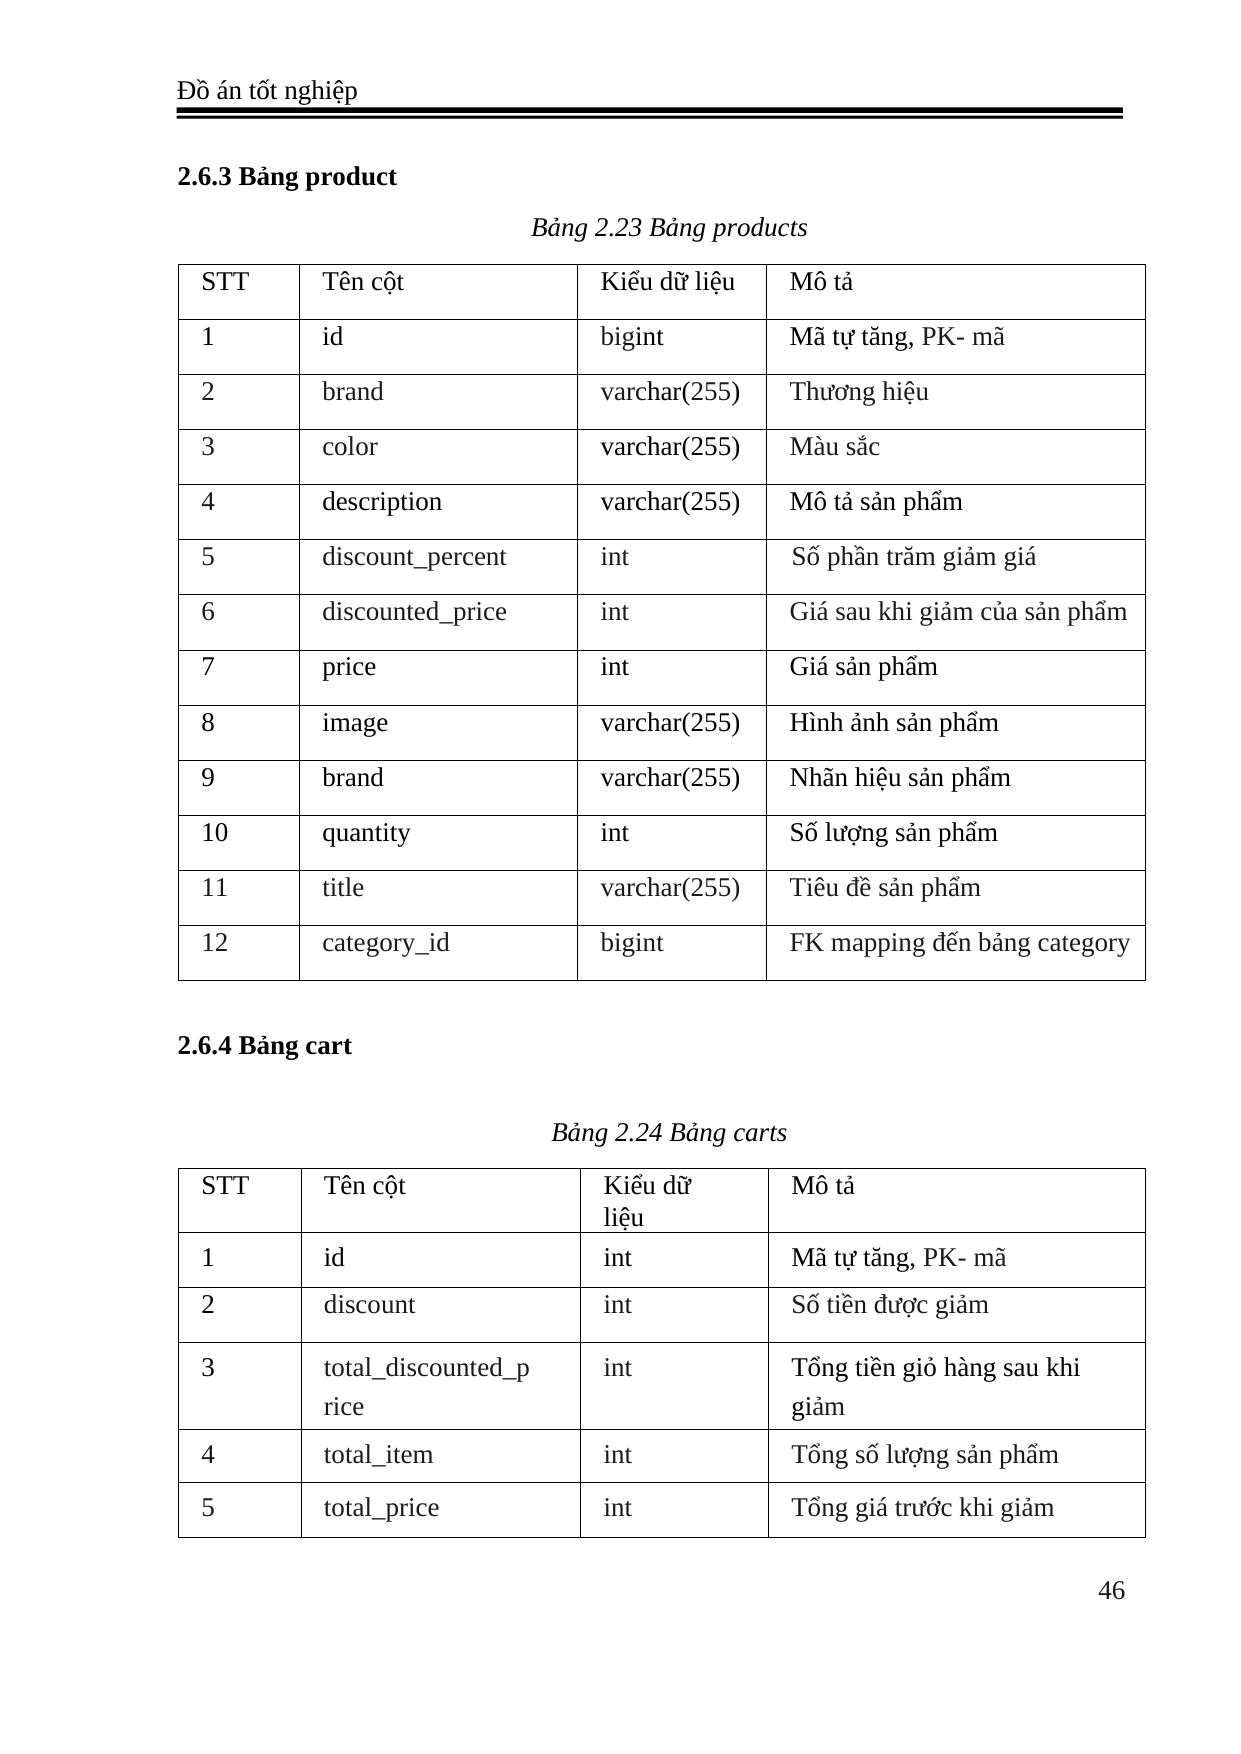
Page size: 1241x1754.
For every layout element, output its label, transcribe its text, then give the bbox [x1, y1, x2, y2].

table_cell varchar(255) [578, 375, 766, 429]
table_cell Tổng tiền giỏ hàng sau khi giảm [769, 1343, 1145, 1428]
table_header Kiểu dữ liệu [578, 265, 766, 319]
table_cell 3 [179, 430, 299, 484]
table_cell Nhãn hiệu sản phẩm [767, 761, 1145, 814]
table_cell color [300, 430, 577, 484]
table_cell brand [300, 375, 577, 429]
table_cell Mô tả sản phẩm [767, 485, 1145, 539]
table_cell 2 [179, 1288, 301, 1342]
table_cell 3 [179, 1343, 301, 1428]
table_cell int [581, 1430, 768, 1482]
table_cell 2 [179, 375, 299, 429]
table_header Tên cột [300, 265, 577, 319]
table_cell Mã tự tăng, PK- mã [769, 1233, 1145, 1287]
table_cell Hình ảnh sản phẩm [767, 706, 1145, 760]
table_cell category_id [300, 926, 577, 980]
table_cell Giá sau khi giảm của sản phẩm [767, 595, 1145, 649]
table_cell 8 [179, 706, 299, 760]
table_cell Màu sắc [767, 430, 1145, 484]
table_cell bigint [578, 320, 766, 374]
table_cell Giá sản phẩm [767, 651, 1145, 704]
table_cell varchar(255) [578, 871, 766, 925]
table_cell Số phần trăm giảm giá [767, 540, 1145, 594]
subtitle Bảng cart [177, 1029, 1125, 1061]
table_cell 6 [179, 595, 299, 649]
table_cell int [581, 1233, 768, 1287]
table_cell Tổng giá trước khi giảm [769, 1483, 1145, 1537]
table_cell int [581, 1288, 768, 1342]
table_cell 10 [179, 816, 299, 870]
table_cell varchar(255) [578, 485, 766, 539]
text Bảng 2.23 Bảng products [216, 212, 1125, 243]
table_cell int [578, 651, 766, 704]
table_cell description [300, 485, 577, 539]
table_cell brand [300, 761, 577, 814]
table_cell discounted_price [300, 595, 577, 649]
table_cell title [300, 871, 577, 925]
table_cell Số lượng sản phẩm [767, 816, 1145, 870]
table_cell varchar(255) [578, 430, 766, 484]
table_cell Số tiền được giảm [769, 1288, 1145, 1342]
text Bảng 2.24 Bảng carts [216, 1116, 1125, 1147]
table_cell Tiêu đề sản phẩm [767, 871, 1145, 925]
table_cell 12 [179, 926, 299, 980]
table_cell id [300, 320, 577, 374]
table_header STT [179, 1169, 301, 1232]
table_cell 1 [179, 320, 299, 374]
table_cell 5 [179, 1483, 301, 1537]
subtitle Bảng product [177, 160, 1125, 192]
table_cell total_price [302, 1483, 580, 1537]
table_header Mô tả [767, 265, 1145, 319]
table_cell 9 [179, 761, 299, 814]
table_cell FK mapping đến bảng category [767, 926, 1145, 980]
table_cell discount_percent [300, 540, 577, 594]
table_header Tên cột [302, 1169, 580, 1232]
table_cell int [578, 540, 766, 594]
table_cell 5 [179, 540, 299, 594]
table_cell 4 [179, 485, 299, 539]
table_cell quantity [300, 816, 577, 870]
table_header Kiểu dữ liệu [581, 1169, 768, 1232]
table_cell int [581, 1343, 768, 1428]
table_cell varchar(255) [578, 761, 766, 814]
table_header Mô tả [769, 1169, 1145, 1232]
table_cell int [581, 1483, 768, 1537]
table_cell discount [302, 1288, 580, 1342]
table_header STT [179, 265, 299, 319]
table_cell total_discounted_price [302, 1343, 580, 1428]
table_cell int [578, 816, 766, 870]
table_cell image [300, 706, 577, 760]
table_cell int [578, 595, 766, 649]
table_cell bigint [578, 926, 766, 980]
table_cell Thương hiệu [767, 375, 1145, 429]
table_cell 1 [179, 1233, 301, 1287]
table_cell 4 [179, 1430, 301, 1482]
table_cell 7 [179, 651, 299, 704]
table_cell Mã tự tăng, PK- mã [767, 320, 1145, 374]
table_cell varchar(255) [578, 706, 766, 760]
table_cell total_item [302, 1430, 580, 1482]
table_cell 11 [179, 871, 299, 925]
table_cell price [300, 651, 577, 704]
table_cell id [302, 1233, 580, 1287]
table_cell Tổng số lượng sản phẩm [769, 1430, 1145, 1482]
